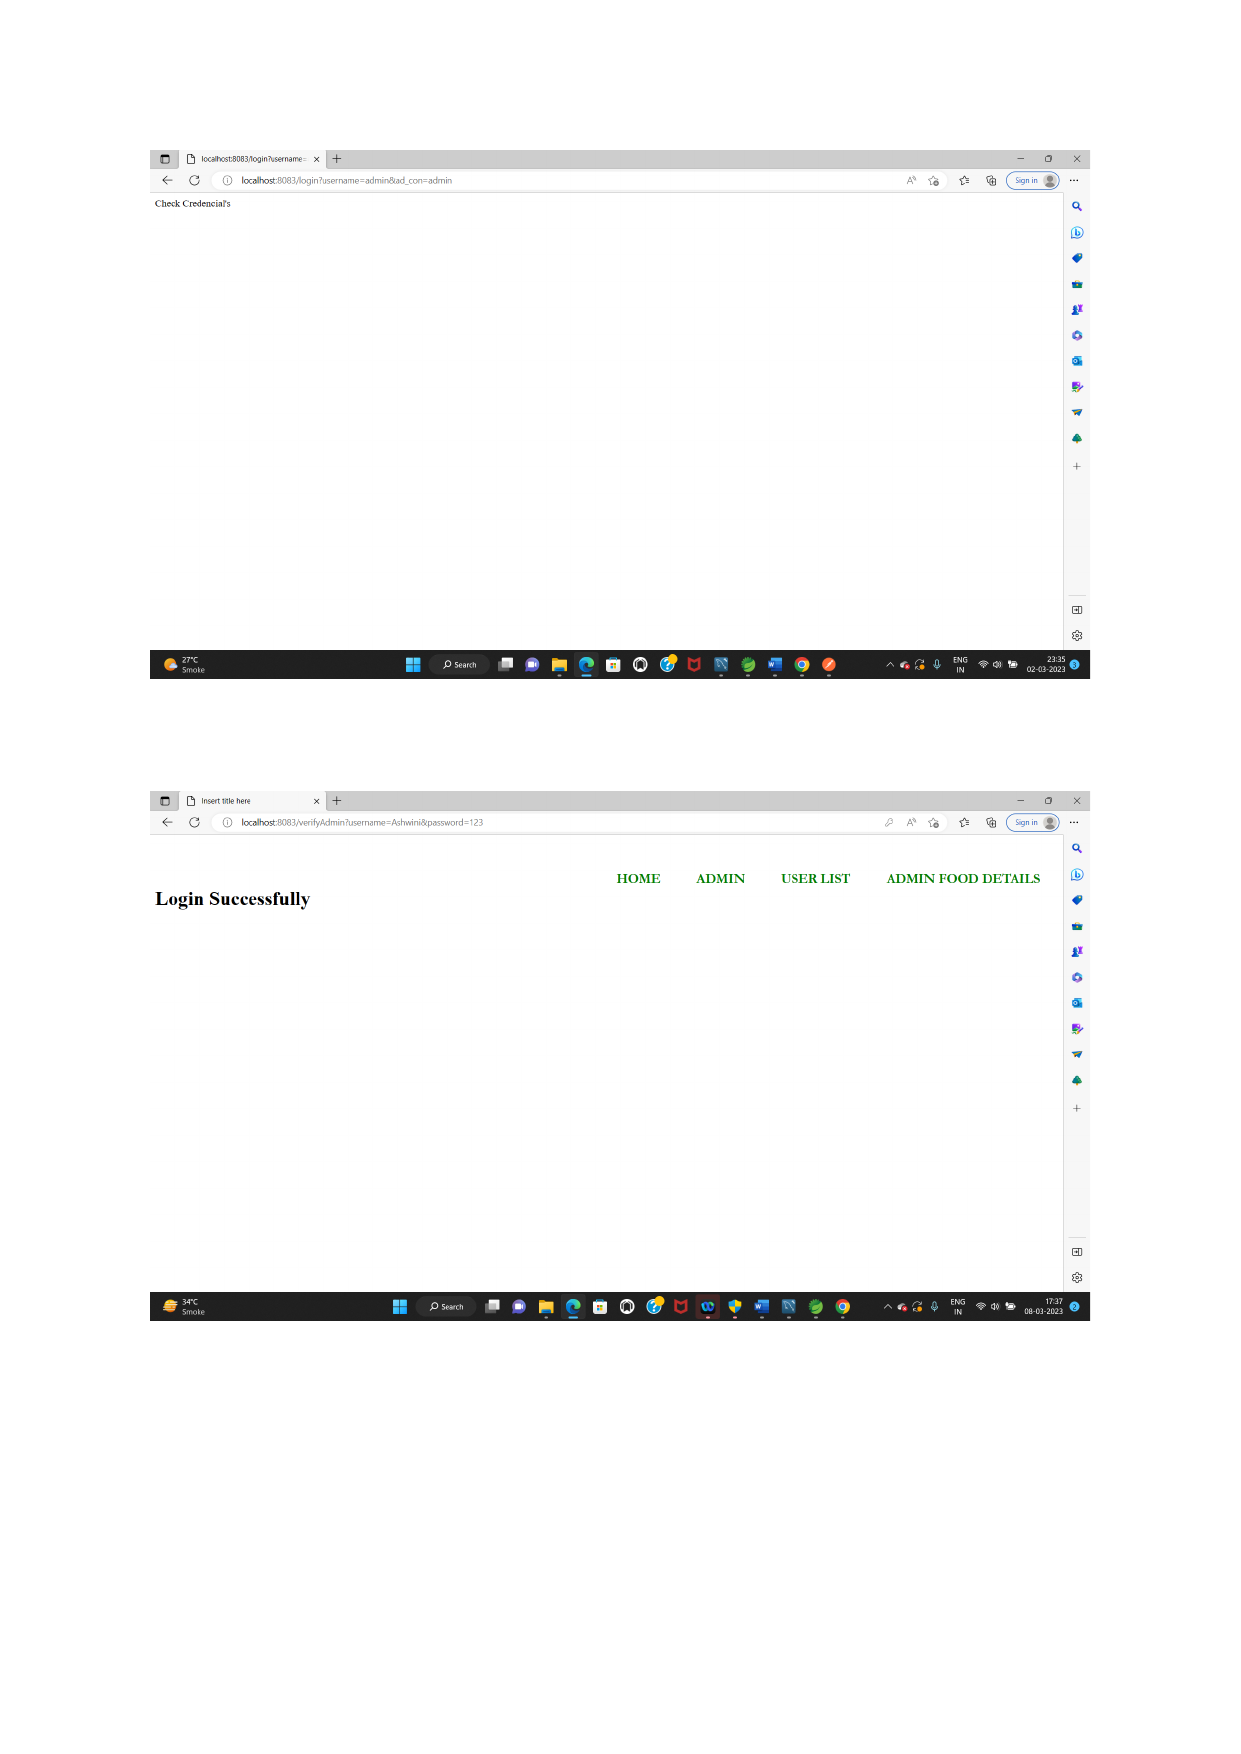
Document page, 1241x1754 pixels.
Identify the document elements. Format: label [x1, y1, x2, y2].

picture [150, 791, 1091, 1321]
picture [150, 150, 1091, 679]
